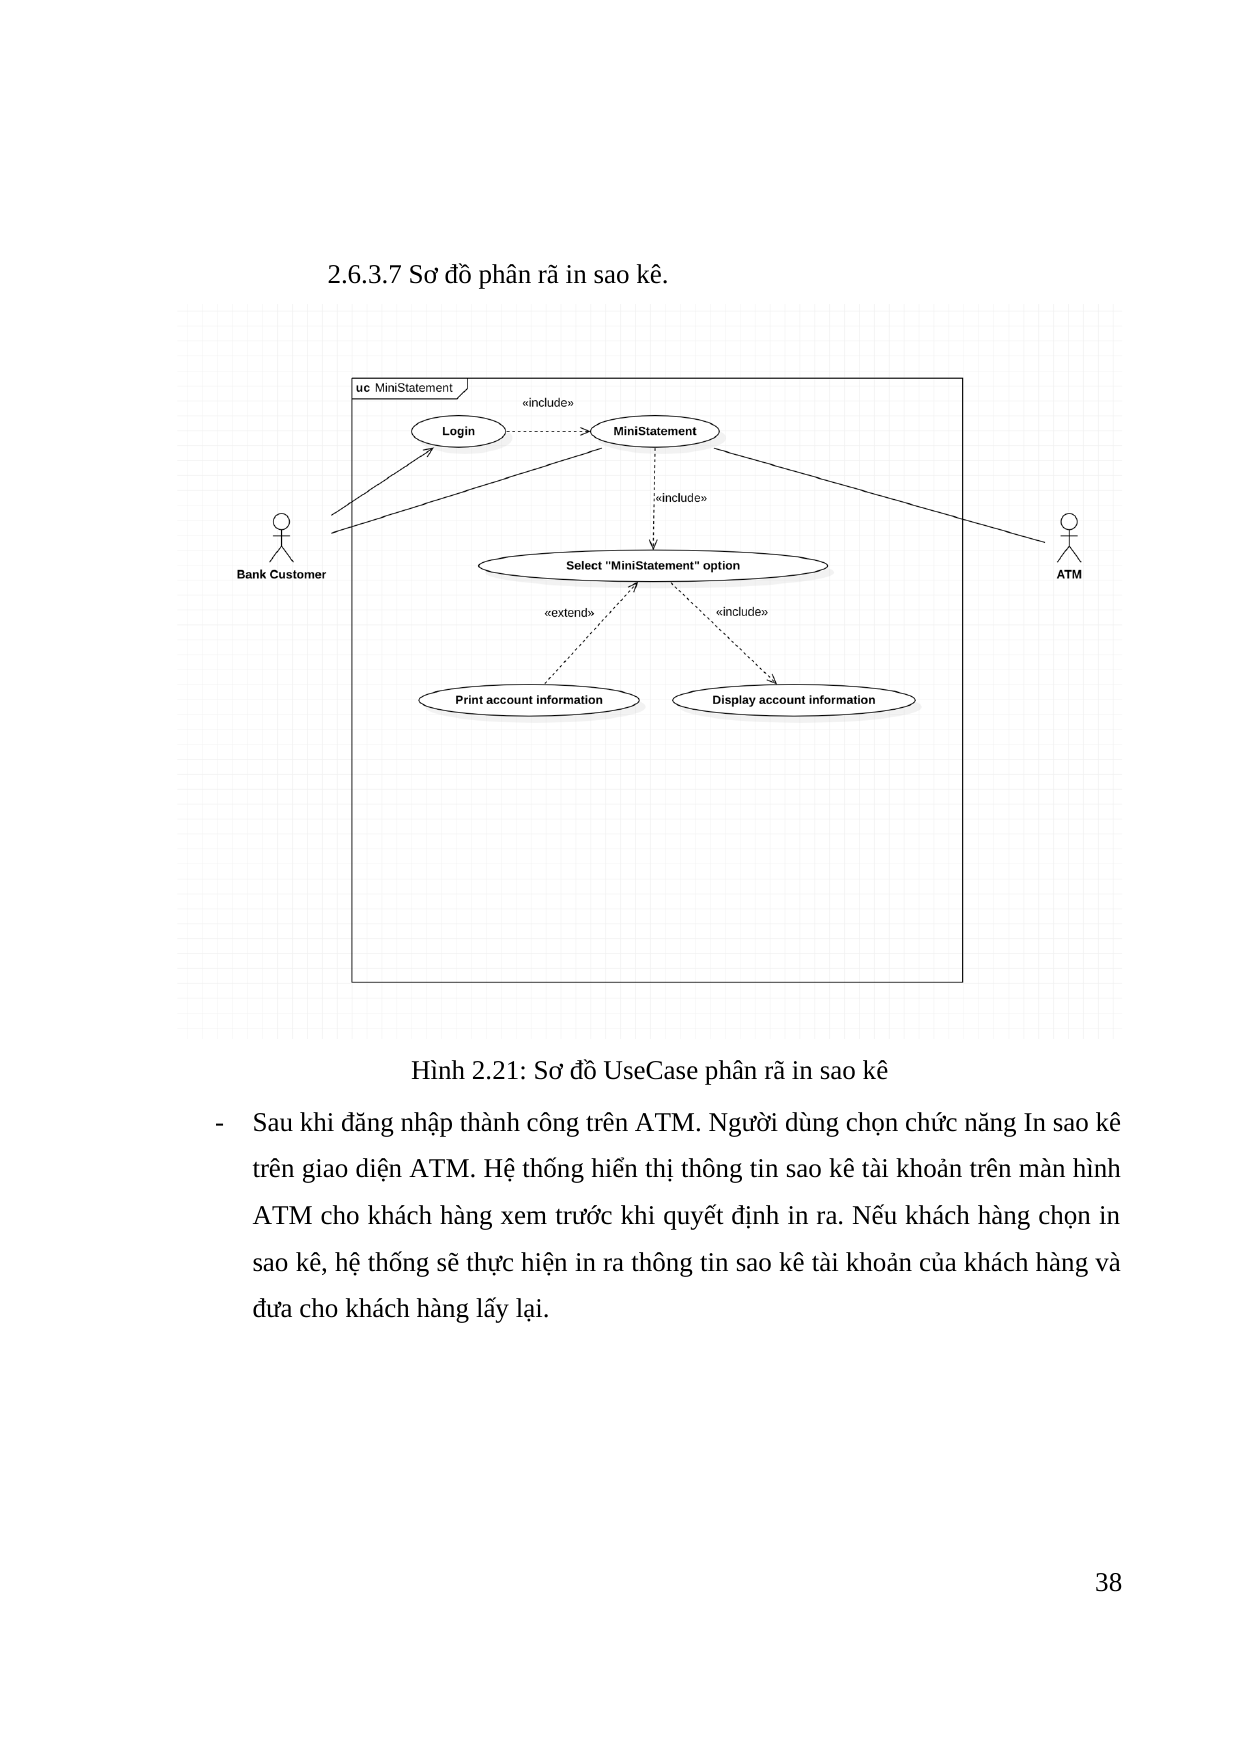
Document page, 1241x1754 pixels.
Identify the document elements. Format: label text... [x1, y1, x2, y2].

list Sau khi đăng nhập thành công trên ATM. Người dùng chọn chức năng In sao kê trên giao diện ATM. Hệ thống hiển thị thông tin sao kê tài khoản trên màn hình ATM cho khách hàng xem trước khi quyết định in ra. Nếu khách hàng chọn in sao kê, hệ thống sẽ thực hiện in ra thông tin sao kê tài khoản của khách hàng và đưa cho khách hàng lấy lại. [215, 1106, 1122, 1323]
picture [177, 304, 1123, 1039]
text 2.6.3.7 Sơ đồ phân rã in sao kê. [252, 258, 1122, 289]
